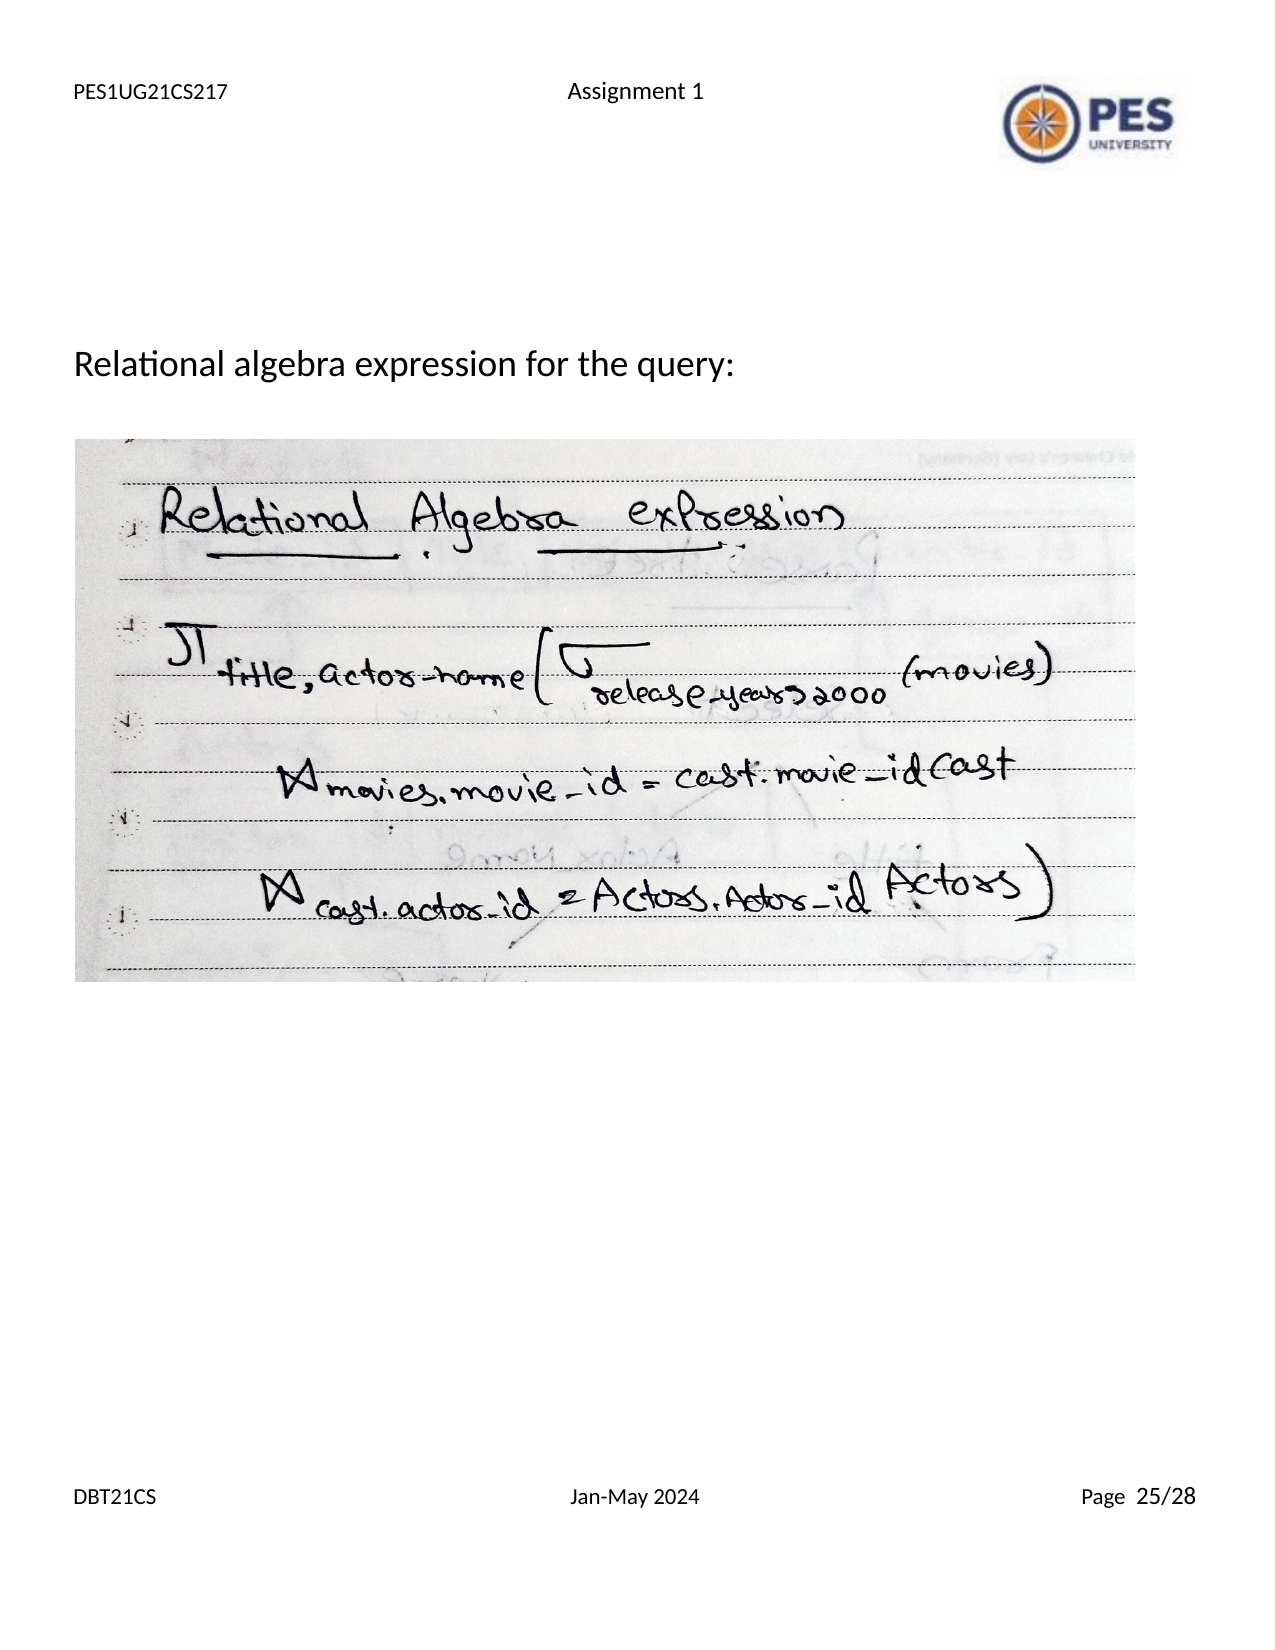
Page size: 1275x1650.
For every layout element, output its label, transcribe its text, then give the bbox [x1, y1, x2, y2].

picture [995, 75, 1201, 174]
picture [75, 439, 1136, 982]
text Relational algebra expression for the query: [73, 340, 1215, 386]
